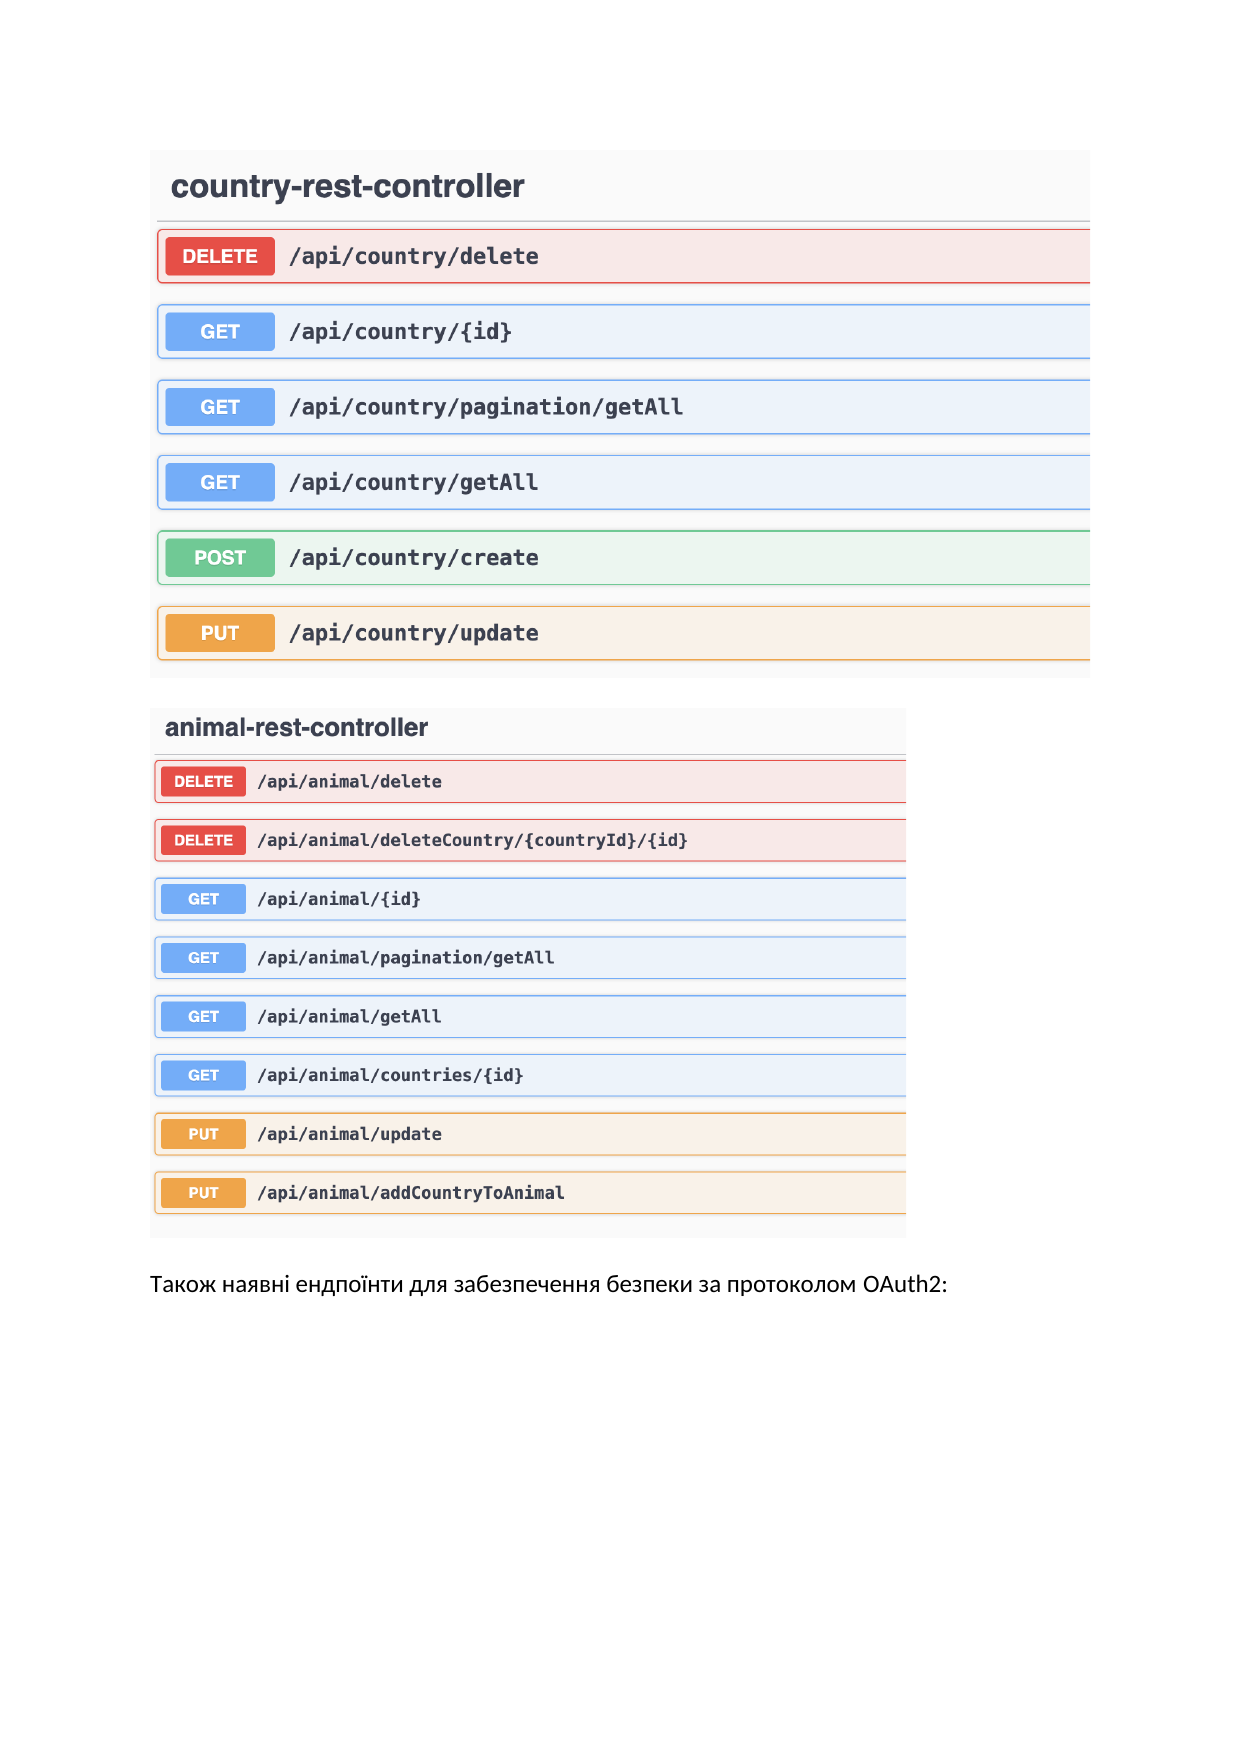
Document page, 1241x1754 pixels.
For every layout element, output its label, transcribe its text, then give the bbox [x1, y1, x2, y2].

text Також наявні ендпоїнти для забезпечення безпеки за протоколом OAuth2: [150, 1268, 1090, 1298]
picture [150, 150, 1091, 678]
picture [150, 708, 907, 1238]
